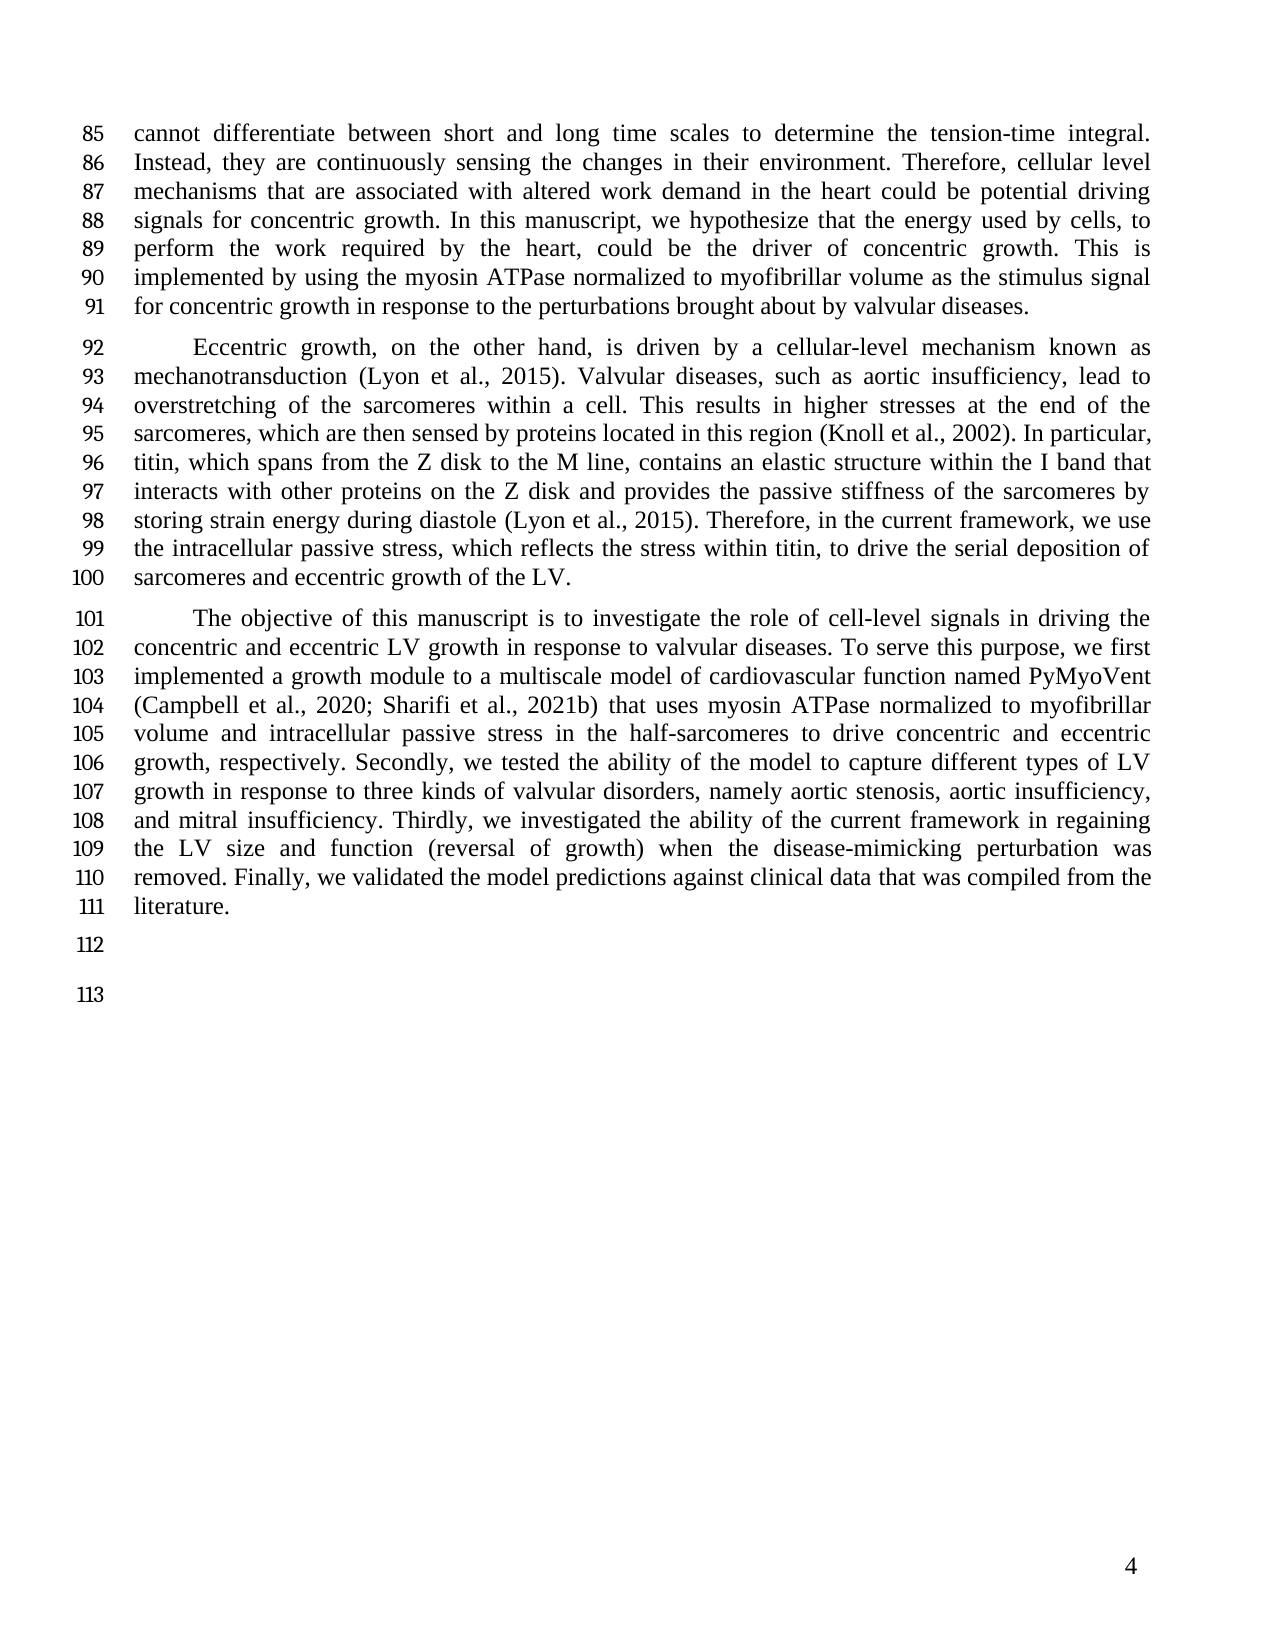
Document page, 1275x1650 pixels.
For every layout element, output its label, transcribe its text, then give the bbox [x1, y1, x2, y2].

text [133, 118, 1152, 320]
text The objective of this manuscript is to investigate the role of cell-level signals in driving the concentric and eccentric LV growth in response to valvular diseases. To serve this purpose, we first implemented a growth module to a multiscale model of cardiovascular function named PyMyoVent (Campbell et al., 2020; Sharifi et al., 2021b) that uses myosin ATPase normalized to myofibrillar volume and intracellular passive stress in the half-sarcomeres to drive concentric and eccentric growth, respectively. Secondly, we tested the ability of the model to capture different types of LV growth in response to three kinds of valvular disorders, namely aortic stenosis, aortic insufficiency, and mitral insufficiency. Thirdly, we investigated the ability of the current framework in regaining the LV size and function (reversal of growth) when the disease-mimicking perturbation was removed. Finally, we validated the model predictions against clinical data that was compiled from the literature. [133, 603, 1152, 920]
text Eccentric growth, on the other hand, is driven by a cellular-level mechanism known as mechanotransduction (Lyon et al., 2015). Valvular diseases, such as aortic insufficiency, lead to overstretching of the sarcomeres within a cell. This results in higher stresses at the end of the sarcomeres, which are then sensed by proteins located in this region (Knoll et al., 2002). In particular, titin, which spans from the Z disk to the M line, contains an elastic structure within the I band that interacts with other proteins on the Z disk and provides the passive stiffness of the sarcomeres by storing strain energy during diastole (Lyon et al., 2015). Therefore, in the current framework, we use the intracellular passive stress, which reflects the stress within titin, to drive the serial deposition of sarcomeres and eccentric growth of the LV. [133, 332, 1152, 591]
